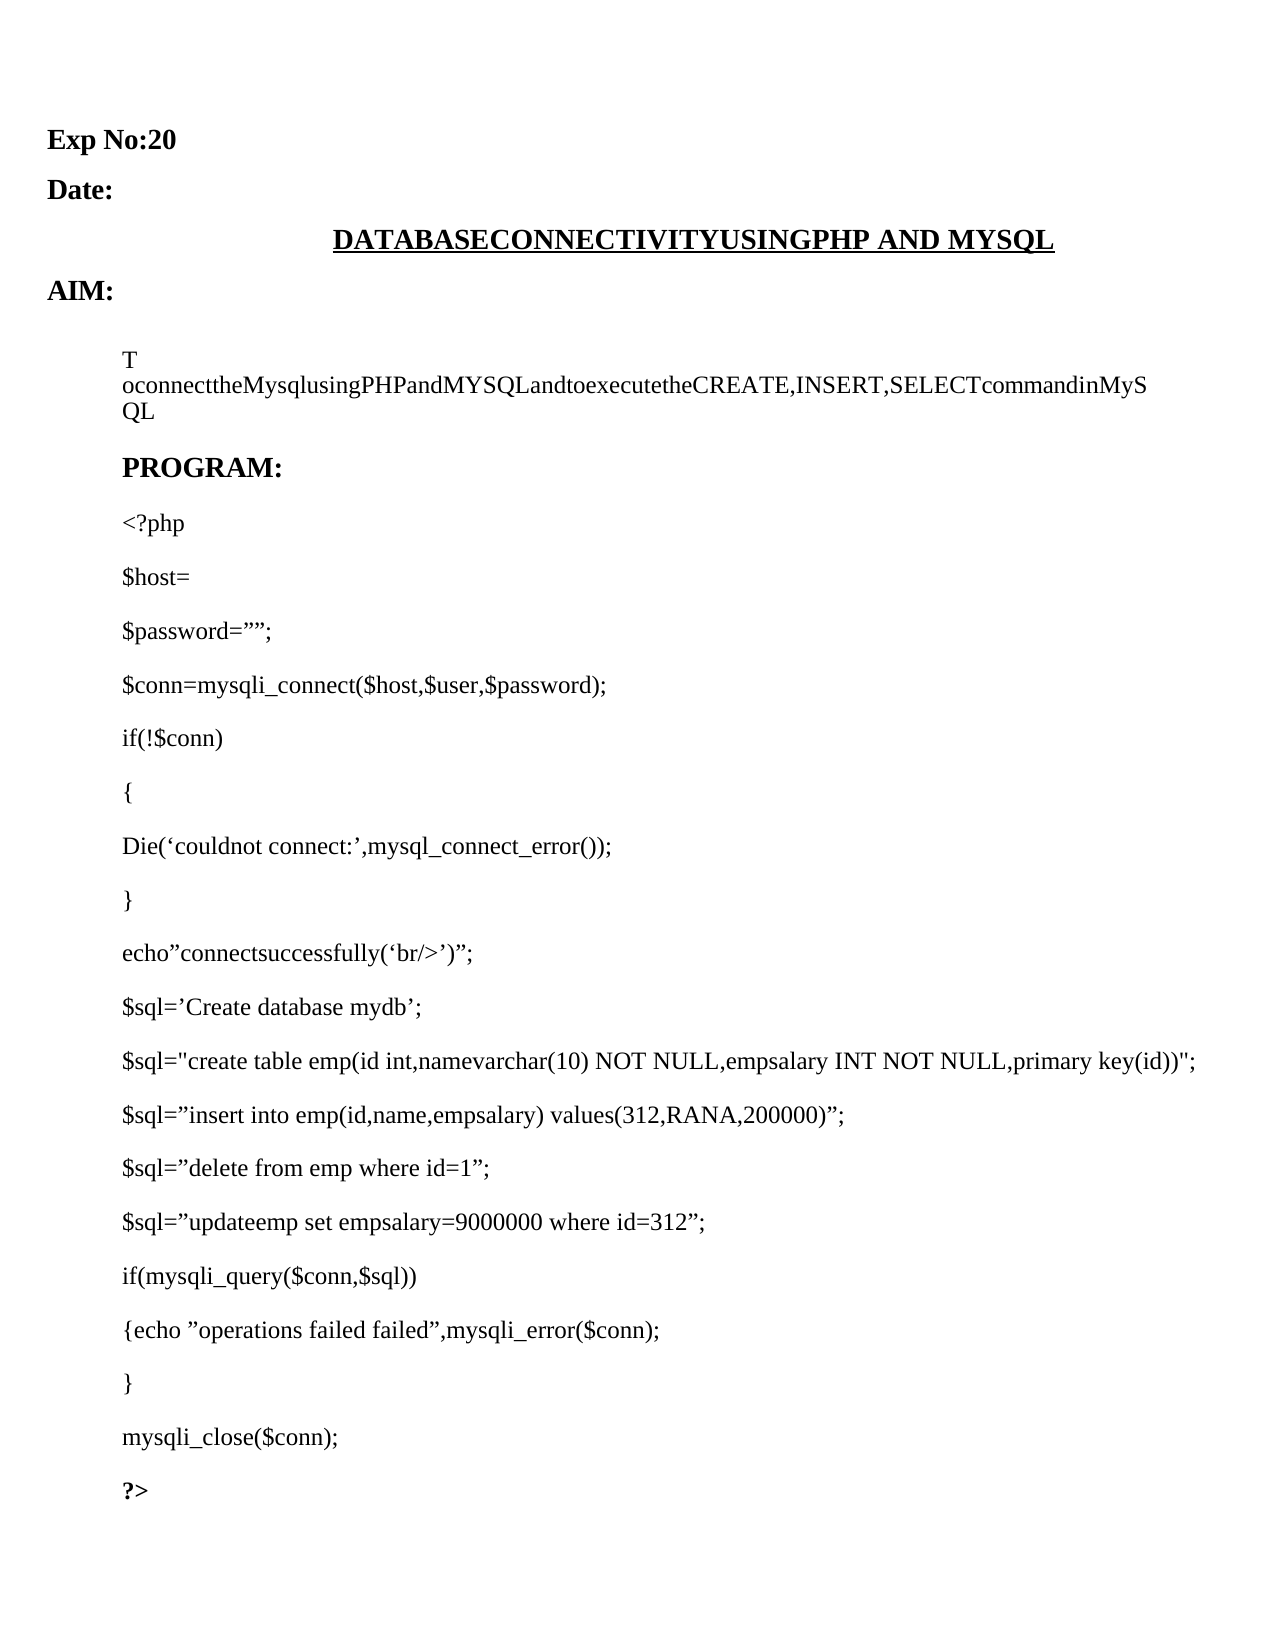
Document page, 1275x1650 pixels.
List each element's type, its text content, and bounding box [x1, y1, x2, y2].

text $sql=”insert into emp(id,name,empsalary) values(312,RANA,200000)”; [122, 1100, 1266, 1128]
text $password=””; [122, 616, 1266, 645]
text if(mysqli_query($conn,$sql)) [122, 1261, 1266, 1290]
text echo”connectsuccessfully(‘br/>’)”; [122, 938, 1266, 967]
text $sql=”delete from emp where id=1”; [122, 1153, 1266, 1182]
text Exp No:20 [47, 122, 1266, 155]
text ?> [122, 1476, 1266, 1505]
text PROGRAM: [122, 450, 1266, 483]
text $sql=’Create database mydb’; [122, 992, 1266, 1021]
text $host= [122, 562, 1266, 591]
text $sql="create table emp(id int,namevarchar(10) NOT NULL,empsalary INT NOT NULL,primary key(id))"; [122, 1046, 1266, 1075]
text AIM: [47, 273, 1266, 306]
text Die(‘couldnot connect:’,mysql_connect_error()); [122, 831, 1266, 860]
text Date: [47, 172, 1266, 206]
text $conn=mysqli_connect($host,$user,$password); [122, 670, 1266, 698]
text {echo ”operations failed failed”,mysqli_error($conn); [122, 1315, 1266, 1343]
text $sql=”updateemp set empsalary=9000000 where id=312”; [122, 1207, 1266, 1236]
text } [122, 1368, 1266, 1397]
text mysqli_close($conn); [122, 1422, 1266, 1451]
text if(!$conn) [122, 723, 1266, 752]
text <?php [122, 508, 1266, 537]
text { [122, 777, 1266, 806]
text DATABASECONNECTIVITYUSINGPHP AND MYSQL [47, 222, 1266, 256]
text } [122, 885, 1266, 913]
text ToconnecttheMysqlusingPHPandMYSQLandtoexecutetheCREATE,INSERT,SELECTcommandinMySQL [122, 348, 1152, 425]
